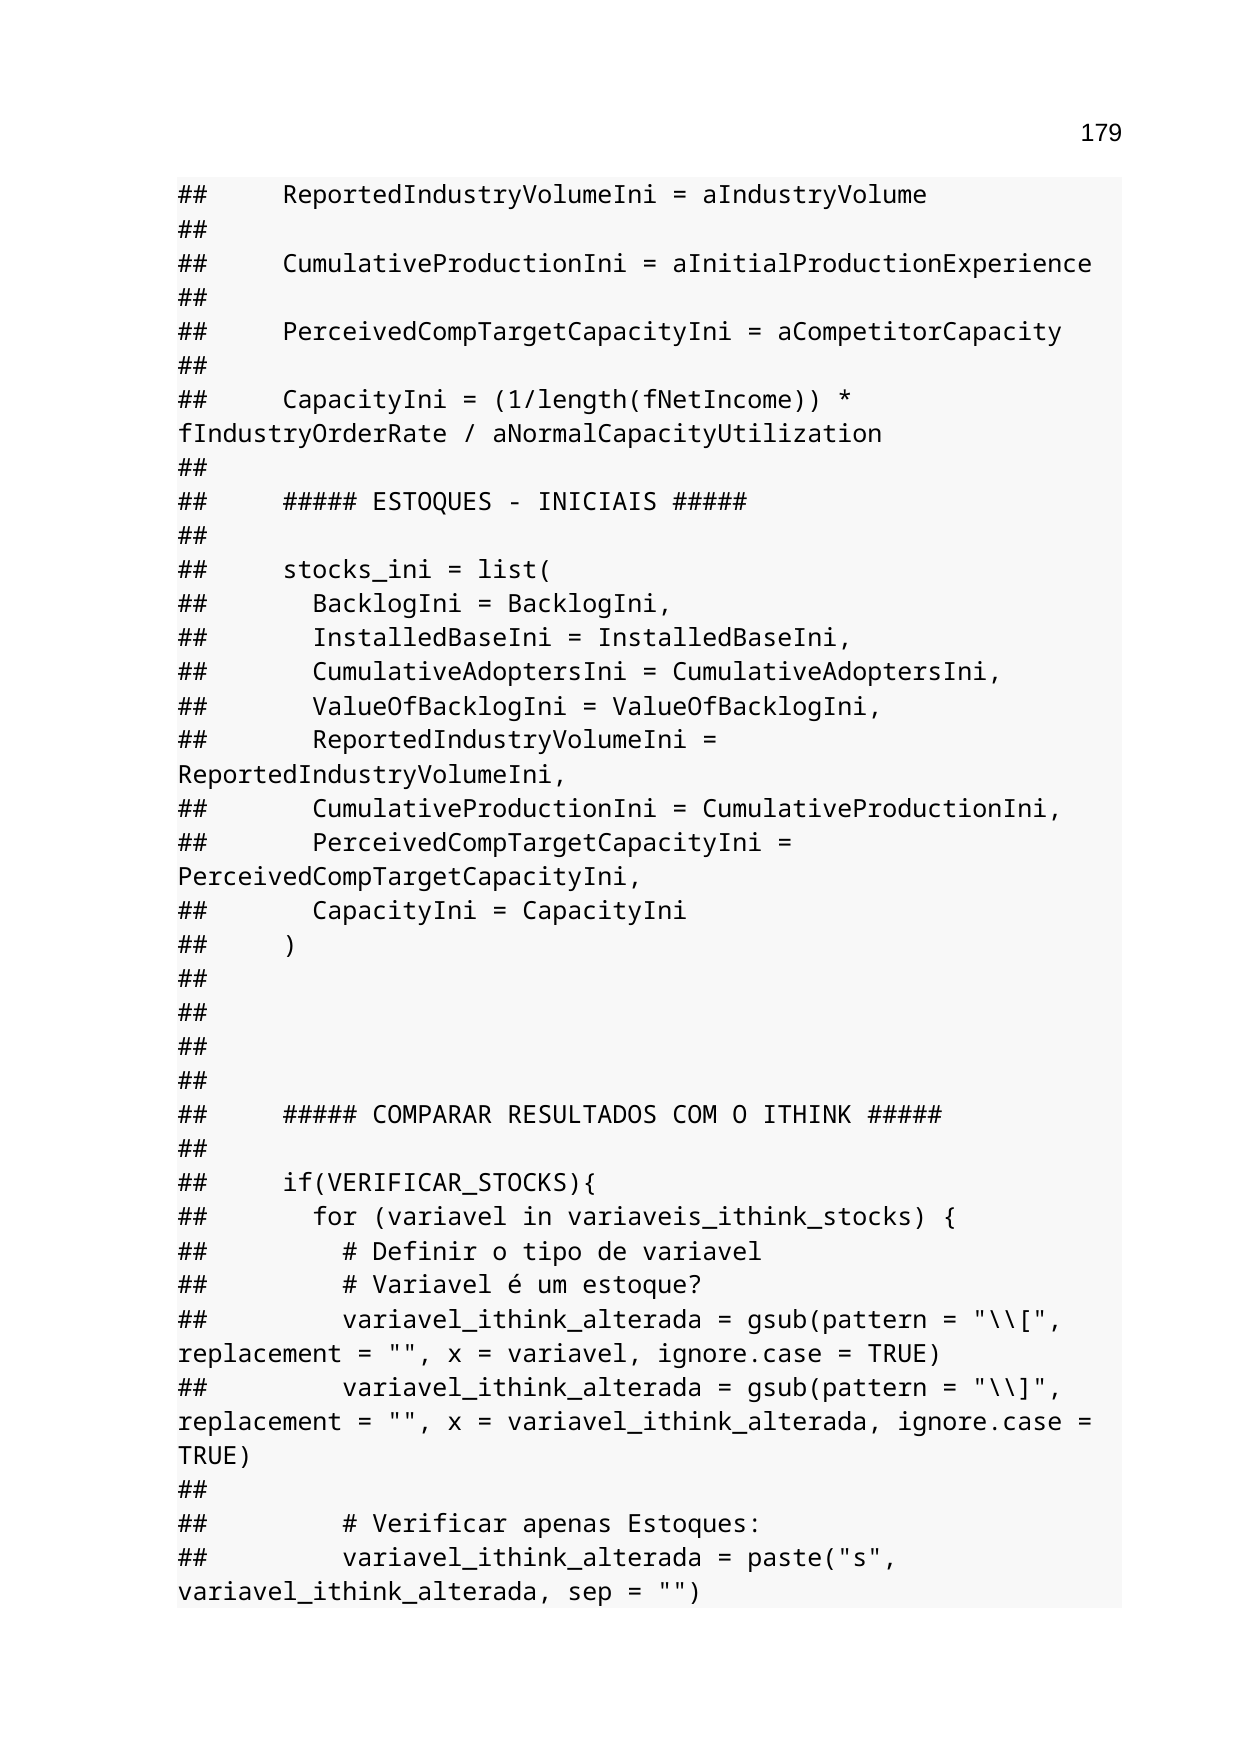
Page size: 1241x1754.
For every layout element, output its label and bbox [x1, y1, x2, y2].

text [177, 177, 1122, 1608]
